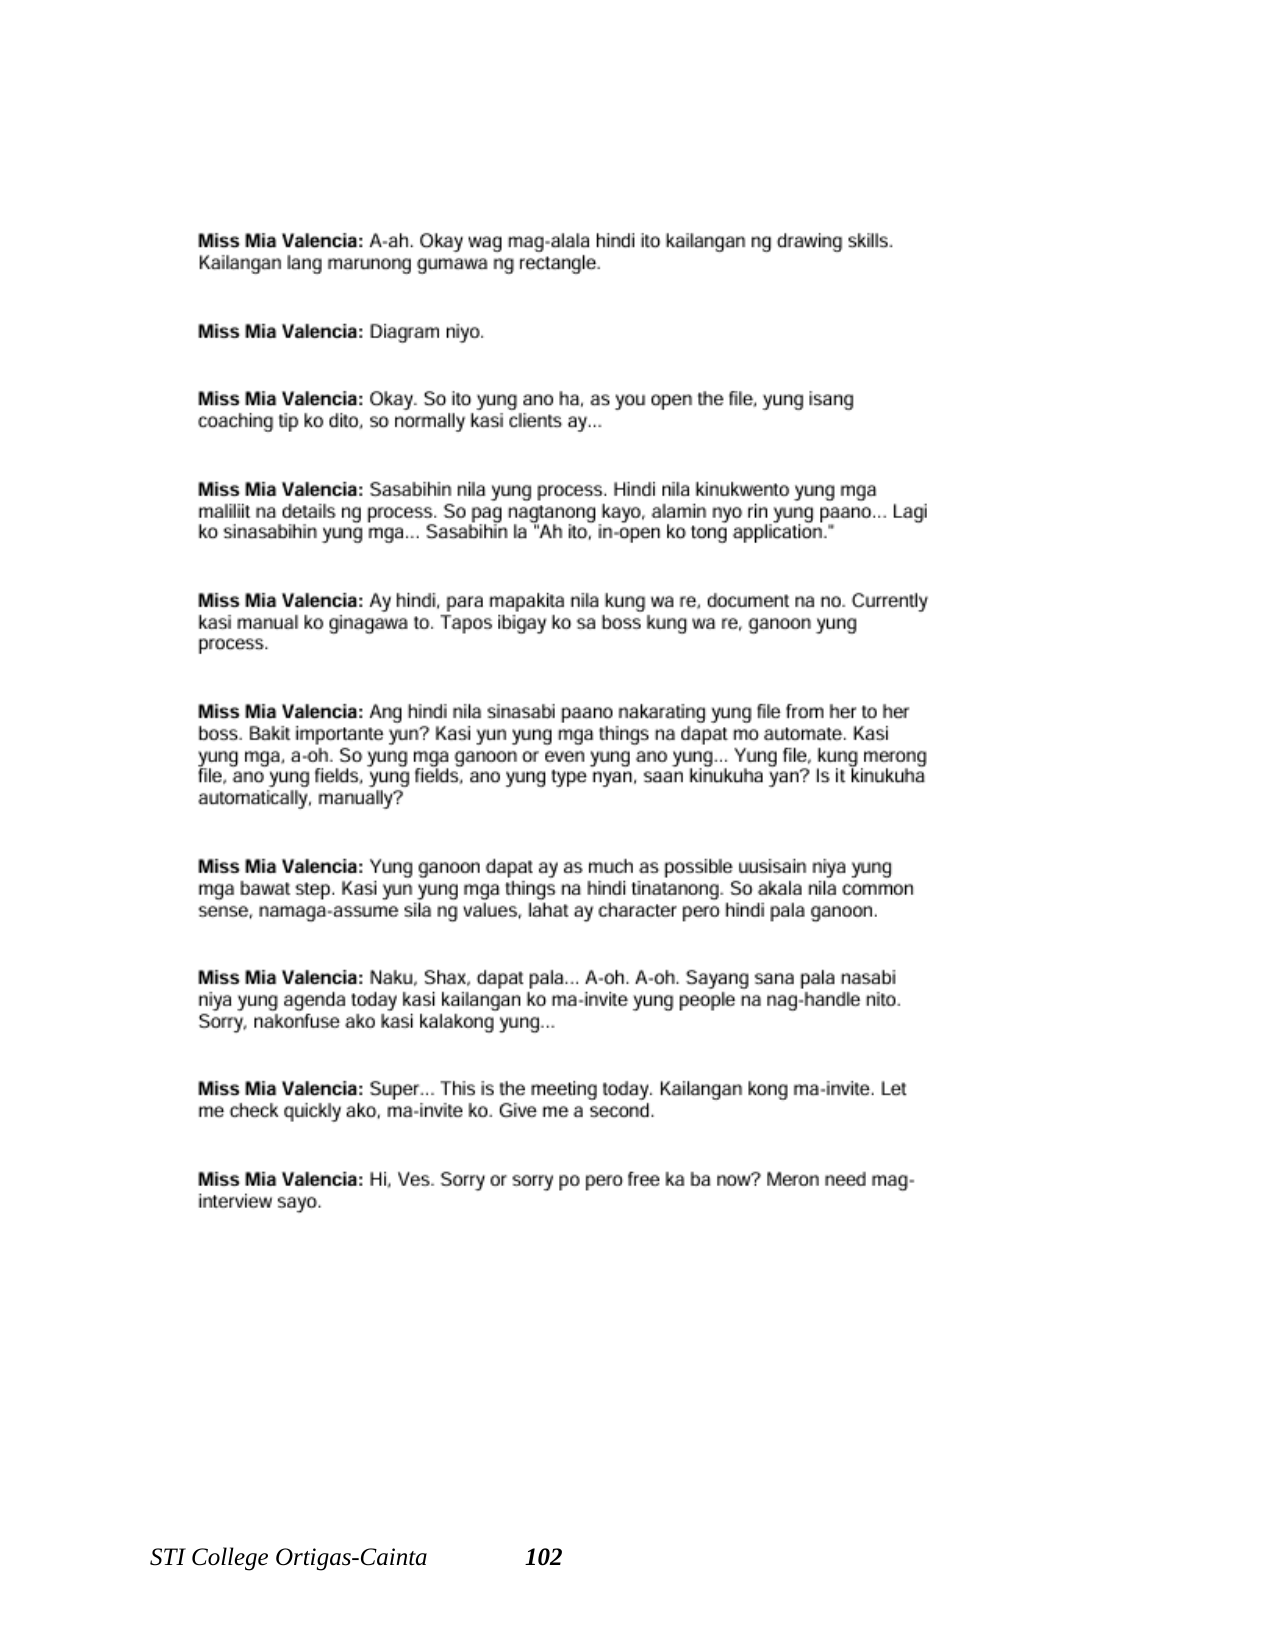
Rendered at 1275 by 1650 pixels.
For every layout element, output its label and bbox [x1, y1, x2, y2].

picture [150, 177, 977, 1258]
